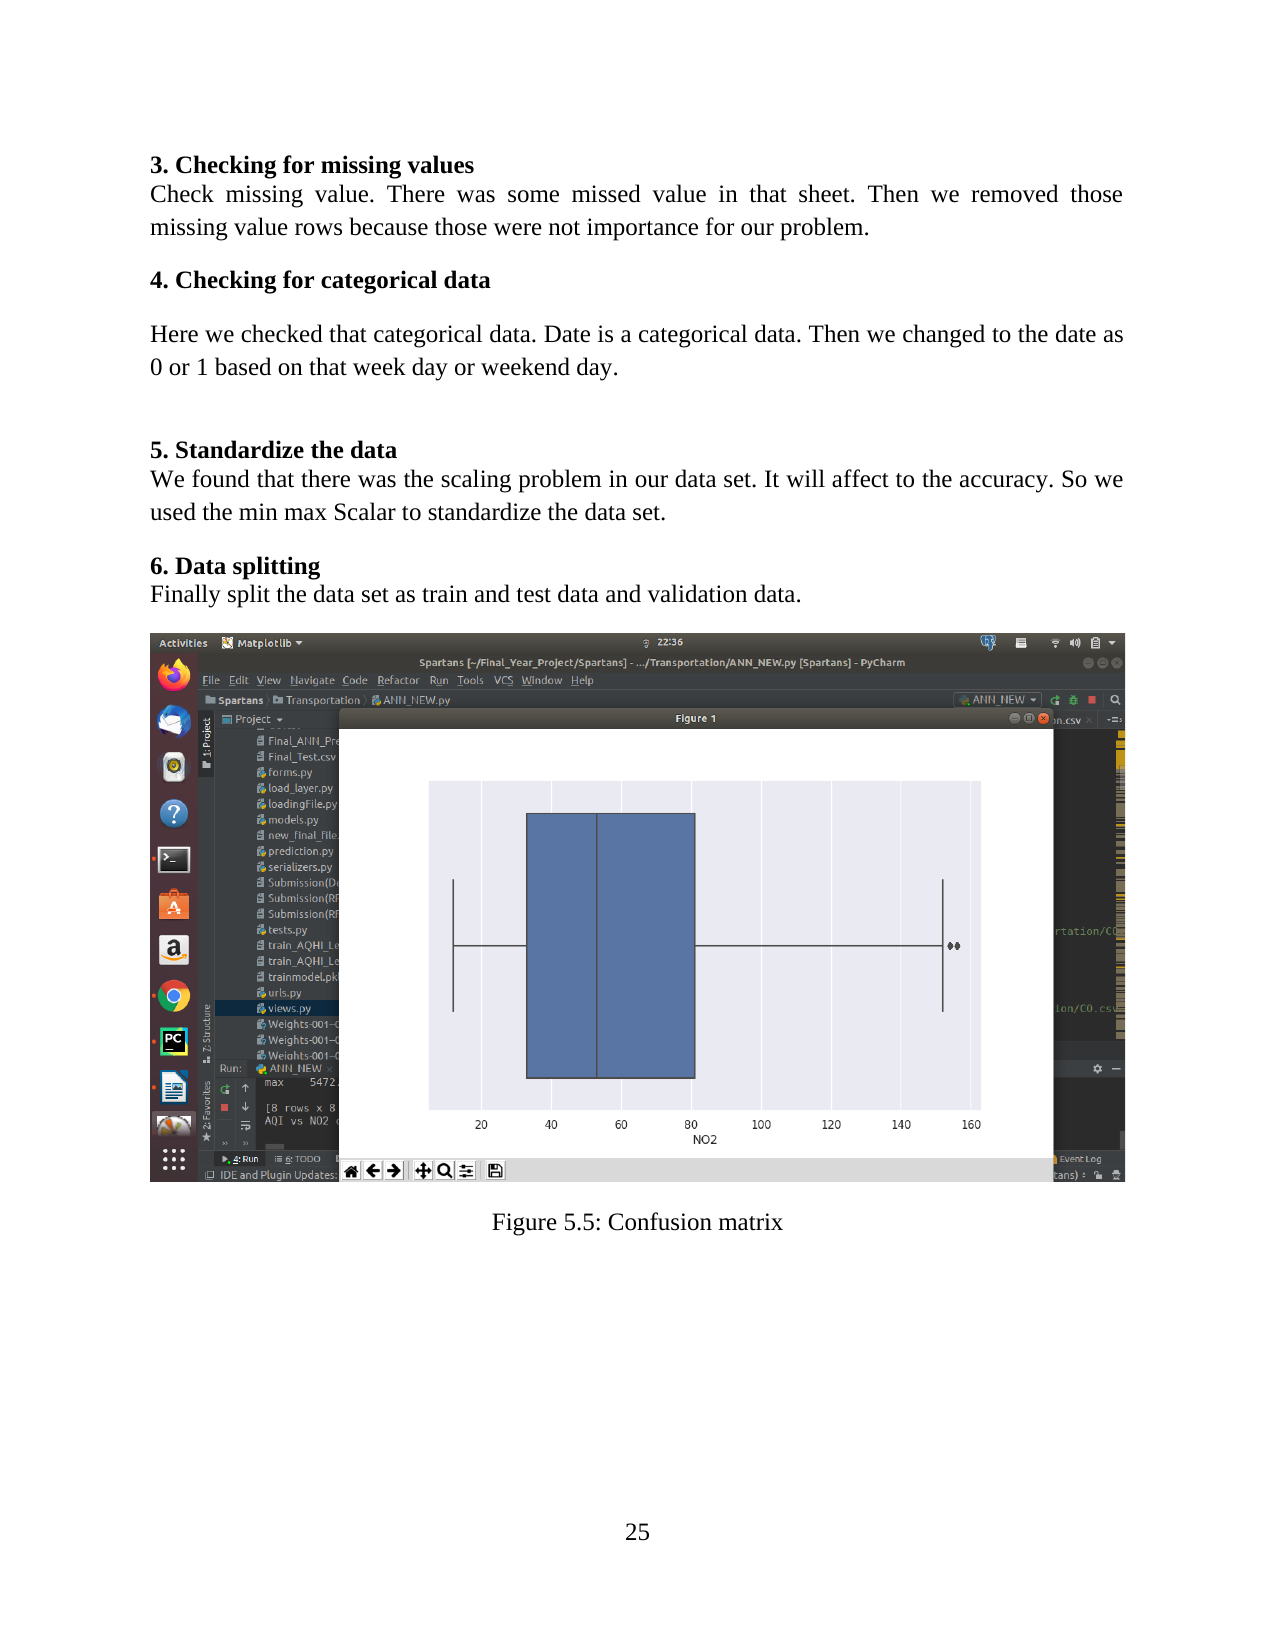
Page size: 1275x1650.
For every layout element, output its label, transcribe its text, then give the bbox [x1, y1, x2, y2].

text Check missing value. There was some missed value in that sheet. Then we removed those missing value rows because those were not importance for our problem. [150, 179, 1125, 241]
text 5. Standardize the data [150, 435, 1125, 464]
text We found that there was the scaling problem in our data set. It will affect to the accuracy. So we used the min max Scalar to standardize the data set. [150, 464, 1125, 526]
text Here we checked that categorical data. Date is a categorical data. Then we changed to the date as 0 or 1 based on that week day or weekend day. [150, 319, 1125, 381]
text Figure 5.5: Confusion matrix [150, 1207, 1125, 1235]
text 3. Checking for missing values [150, 150, 1125, 179]
text 6. Data splitting [150, 551, 1125, 579]
text Finally split the data set as train and test data and validation data. [150, 579, 1125, 608]
text 4. Checking for categorical data [150, 266, 1125, 294]
picture [150, 633, 1125, 1182]
